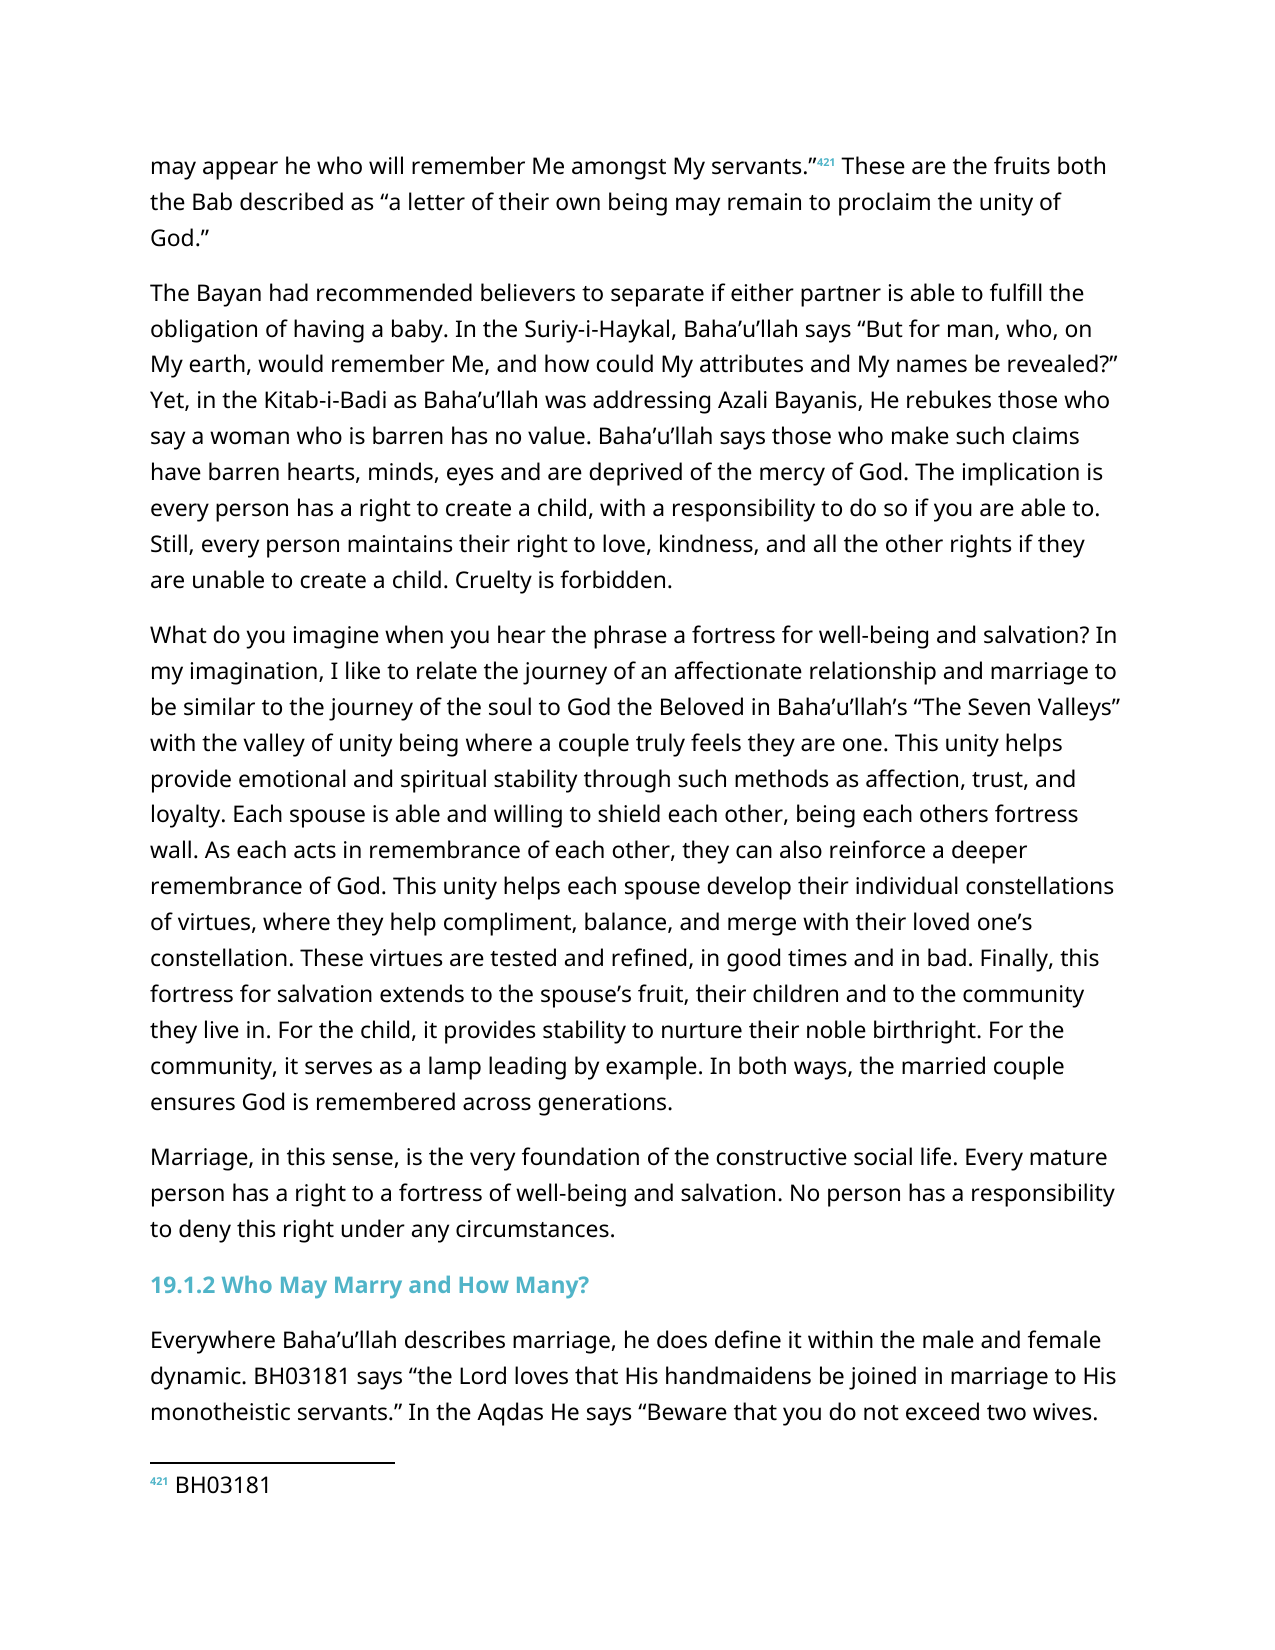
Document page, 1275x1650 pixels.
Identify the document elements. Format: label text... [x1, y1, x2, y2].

text Marriage, in this sense, is the very foundation of the constructive social life. Every mature person has a right to a fortress of well-being and salvation. No person has a responsibility to deny this right under any circumstances. [150, 1141, 1125, 1244]
subtitle 19.1.2 Who May Marry and How Many? [150, 1269, 1125, 1301]
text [150, 150, 1125, 253]
text The Bayan had recommended believers to separate if either partner is able to fulfill the obligation of having a baby. In the Suriy-i-Haykal, Baha’u’llah says “But for man, who, on My earth, would remember Me, and how could My attributes and My names be revealed?” Yet, in the Kitab-i-Badi as Baha’u’llah was addressing Azali Bayanis, He rebukes those who say a woman who is barren has no value. Baha’u’llah says those who make such claims have barren hearts, minds, eyes and are deprived of the mercy of God. The implication is every person has a right to create a child, with a responsibility to do so if you are able to. Still, every person maintains their right to love, kindness, and all the other rights if they are unable to create a child. Cruelty is forbidden. [150, 277, 1125, 595]
text What do you imagine when you hear the phrase a fortress for well-being and salvation? In my imagination, I like to relate the journey of an affectionate relationship and marriage to be similar to the journey of the soul to God the Beloved in Baha’u’llah’s “The Seven Valleys” with the valley of unity being where a couple truly feels they are one. This unity helps provide emotional and spiritual stability through such methods as affection, trust, and loyalty. Each spouse is able and willing to shield each other, being each others fortress wall. As each acts in remembrance of each other, they can also reinforce a deeper remembrance of God. This unity helps each spouse develop their individual constellations of virtues, where they help compliment, balance, and merge with their loved one’s constellation. These virtues are tested and refined, in good times and in bad. Finally, this fortress for salvation extends to the spouse’s fruit, their children and to the community they live in. For the child, it provides stability to nurture their noble birthright. For the community, it serves as a lamp leading by example. In both ways, the married couple ensures God is remembered across generations. [150, 619, 1125, 1117]
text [150, 1324, 1125, 1427]
